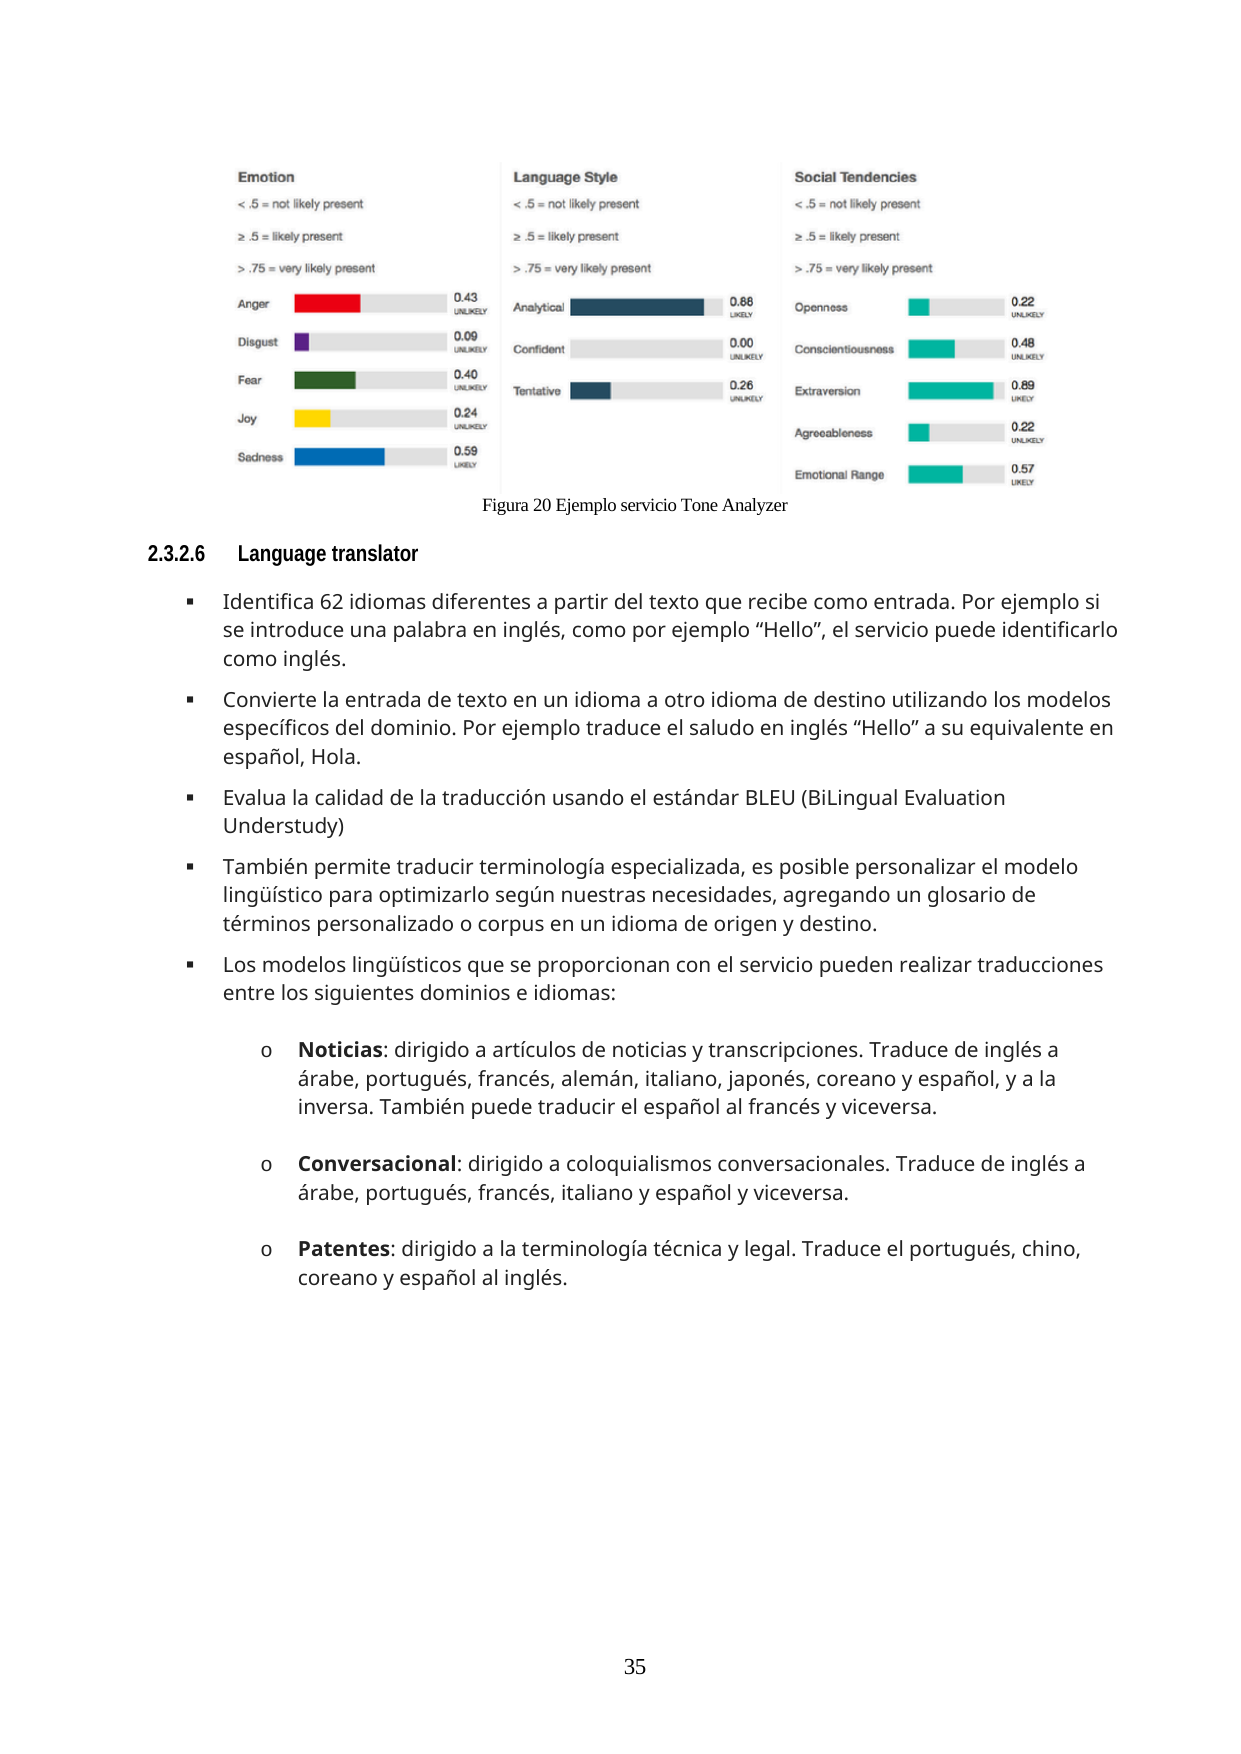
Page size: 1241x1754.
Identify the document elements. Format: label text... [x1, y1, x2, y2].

list Los modelos lingüísticos que se proporcionan con el servicio pueden realizar traducciones entre los siguientes dominios e idiomas: [185, 950, 1122, 1007]
picture [206, 159, 1064, 494]
list Noticias: dirigido a artículos de noticias y transcripciones. Traduce de inglés a árabe, portugués, francés, alemán, italiano, japonés, coreano y español, y a la inversa. También puede traducir el español al francés y viceversa. [260, 1035, 1122, 1121]
list Convierte la entrada de texto en un idioma a otro idioma de destino utilizando los modelos específicos del dominio. Por ejemplo traduce el saludo en inglés “Hello” a su equivalente en español, Hola. [185, 685, 1122, 770]
list Patentes: dirigido a la terminología técnica y legal. Traduce el portugués, chino, coreano y español al inglés. [260, 1234, 1122, 1292]
list Evalua la calidad de la traducción usando el estándar BLEU (BiLingual Evaluation Understudy) [185, 783, 1122, 840]
subtitle Language translator [148, 540, 1122, 566]
list También permite traducir terminología especializada, es posible personalizar el modelo lingüístico para optimizarlo según nuestras necesidades, agregando un glosario de términos personalizado o corpus en un idioma de origen y destino. [185, 852, 1122, 937]
list Identifica 62 idiomas diferentes a partir del texto que recibe como entrada. Por ejemplo si se introduce una palabra en inglés, como por ejemplo “Hello”, el servicio puede identificarlo como inglés. [185, 587, 1122, 672]
list Conversacional: dirigido a coloquialismos conversacionales. Traduce de inglés a árabe, portugués, francés, italiano y español y viceversa. [260, 1149, 1122, 1206]
